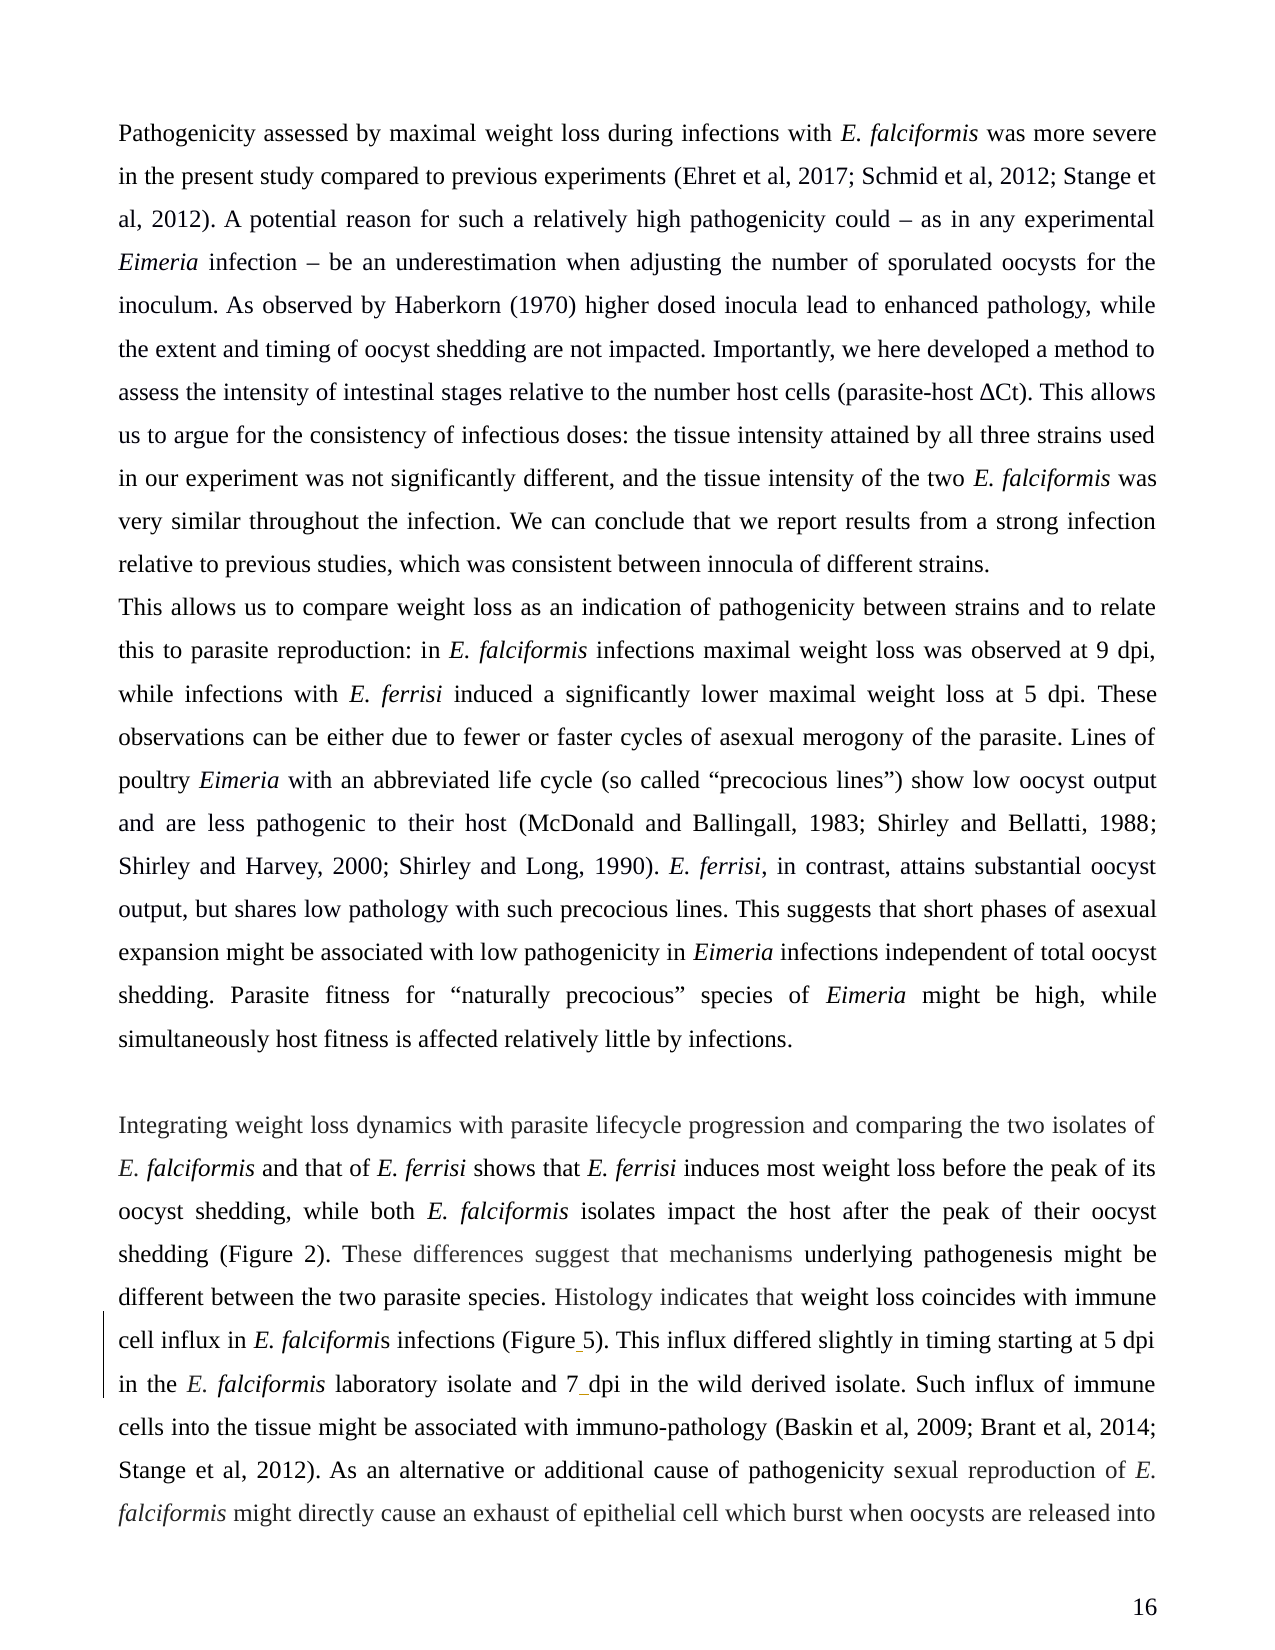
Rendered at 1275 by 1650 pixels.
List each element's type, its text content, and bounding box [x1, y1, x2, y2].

text This allows us to compare weight loss as an indication of pathogenicity between strains and to relate this to parasite reproduction: in E. falciformis infections maximal weight loss was observed at 9 dpi, while infections with E. ferrisi induced a significantly lower maximal weight loss at 5 dpi. These observations can be either due to fewer or faster cycles of asexual merogony of the parasite. Lines of poultry Eimeria with an abbreviated life cycle (so called “precocious lines”) show low oocyst output and are less pathogenic to their host (McDonald and Ballingall, 1983; Shirley and Bellatti, 1988; Shirley and Harvey, 2000; Shirley and Long, 1990). E. ferrisi, in contrast, attains substantial oocyst output, but shares low pathology with such precocious lines. This suggests that short phases of asexual expansion might be associated with low pathogenicity in Eimeria infections independent of total oocyst shedding. Parasite fitness for “naturally precocious” species of Eimeria might be high, while simultaneously host fitness is affected relatively little by infections. [118, 592, 1157, 1052]
text Pathogenicity assessed by maximal weight loss during infections with E. falciformis was more severe in the present study compared to previous experiments (Ehret et al, 2017; Schmid et al, 2012; Stange et al, 2012). A potential reason for such a relatively high pathogenicity could – as in any experimental Eimeria infection – be an underestimation when adjusting the number of sporulated oocysts for the inoculum. As observed by Haberkorn (1970) higher dosed inocula lead to enhanced pathology, while the extent and timing of oocyst shedding are not impacted. Importantly, we here developed a method to assess the intensity of intestinal stages relative to the number host cells (parasite-host ∆Ct). This allows us to argue for the consistency of infectious doses: the tissue intensity attained by all three strains used in our experiment was not significantly different, and the tissue intensity of the two E. falciformis was very similar throughout the infection. We can conclude that we report results from a strong infection relative to previous studies, which was consistent between innocula of different strains. [118, 118, 1157, 578]
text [118, 1110, 1157, 1527]
